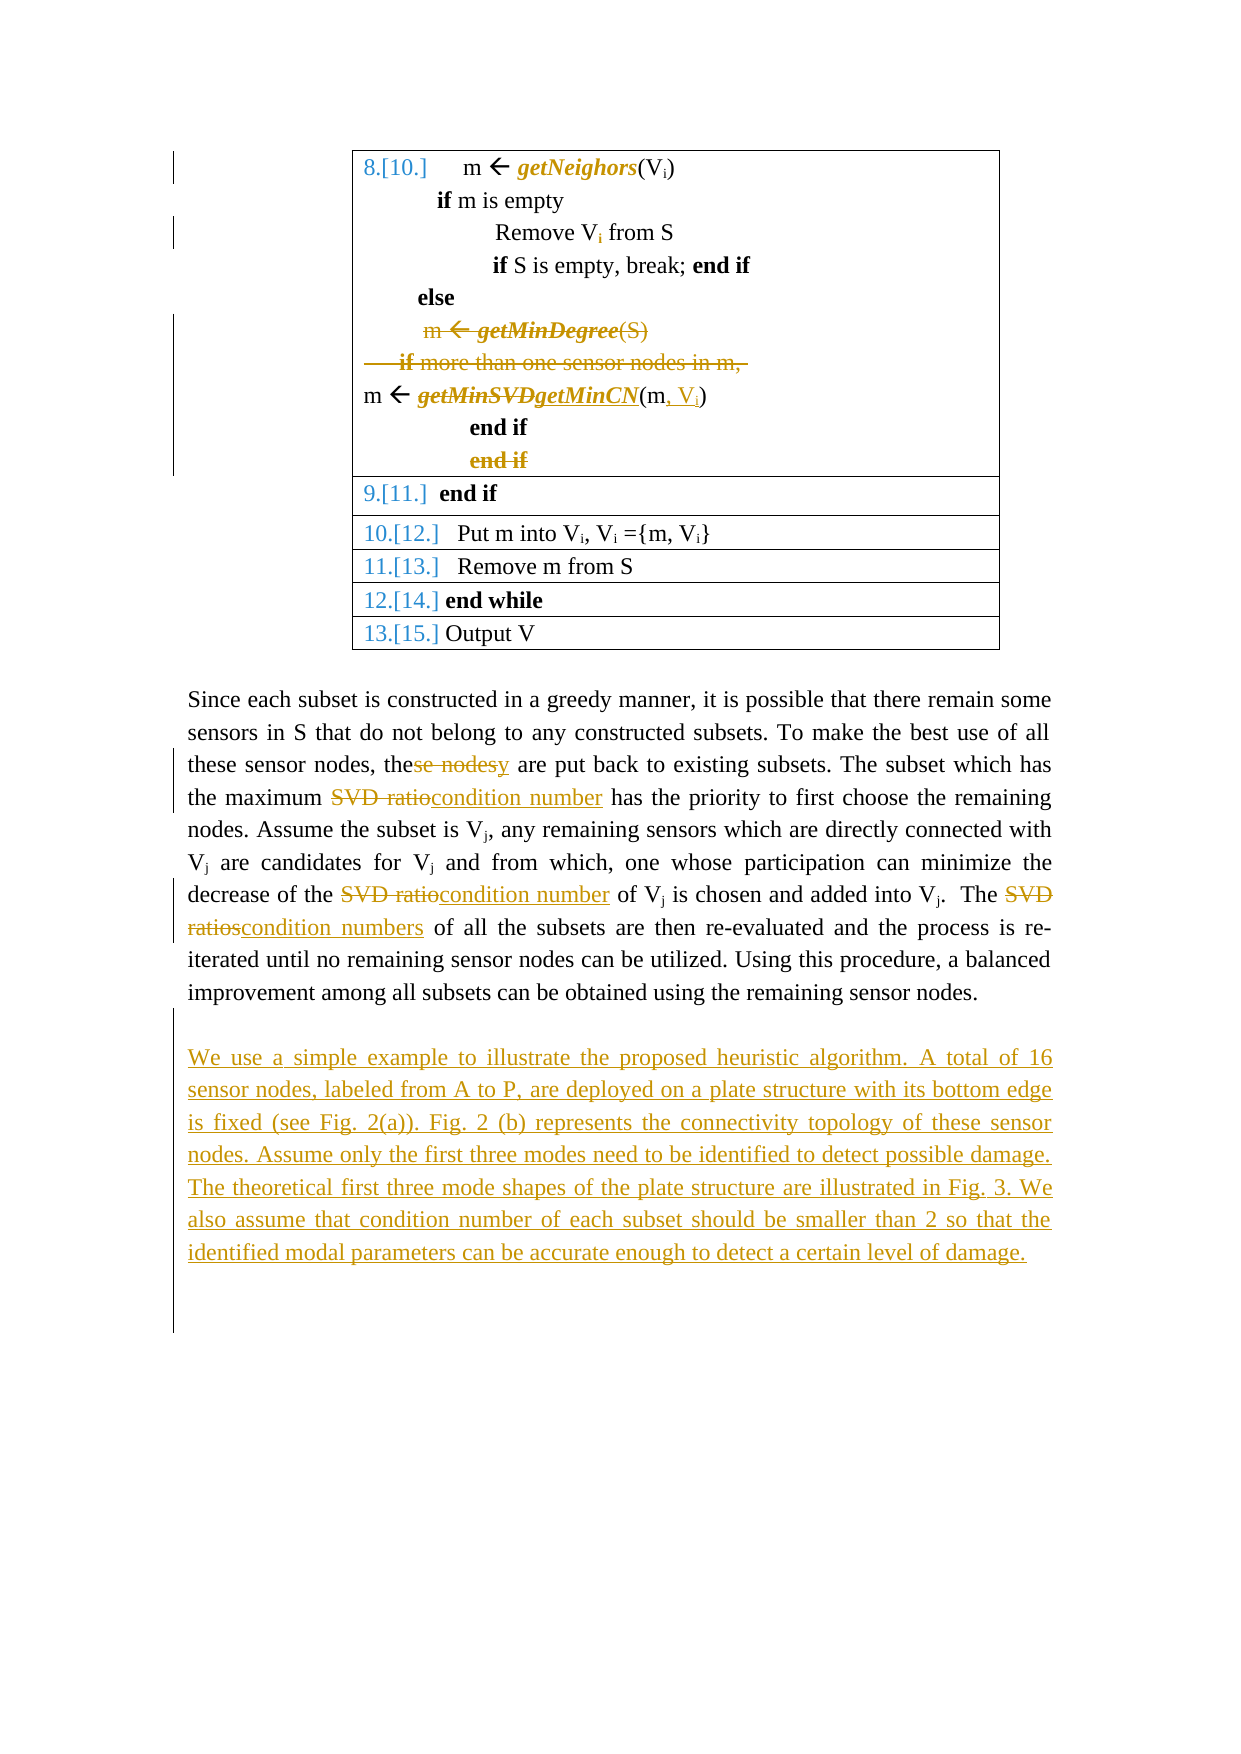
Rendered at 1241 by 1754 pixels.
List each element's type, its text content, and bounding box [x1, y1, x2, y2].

text Since each subset is constructed in a greedy manner, it is possible that there remain some sensors in S that do not belong to any constructed subsets. To make the best use of all these sensor nodes, the are put back to existing subsets. The subset which has the maximum has the priority to first choose the remaining nodes. Assume the subset is Vj, any remaining sensors which are directly connected with Vj are candidates for Vj and from which, one whose participation can minimize the decrease of the of Vj is chosen and added into Vj. The of all the subsets are then re-evaluated and the process is re-iterated until no remaining sensor nodes can be utilized. Using this procedure, a balanced improvement among all subsets can be obtained using the remaining sensor nodes. [187, 683, 1053, 1008]
table_cell m getNeighors(Vi) if m is empty Remove Vi from S if S is empty, break; end if else m (m) end if [353, 151, 999, 476]
table_cell end while [353, 583, 999, 616]
table_cell Put m into Vi, Vi ={m, Vi} [353, 516, 999, 549]
table_cell Output V [353, 617, 999, 649]
table_cell Remove m from S [353, 550, 999, 582]
table_cell end if [353, 477, 999, 515]
